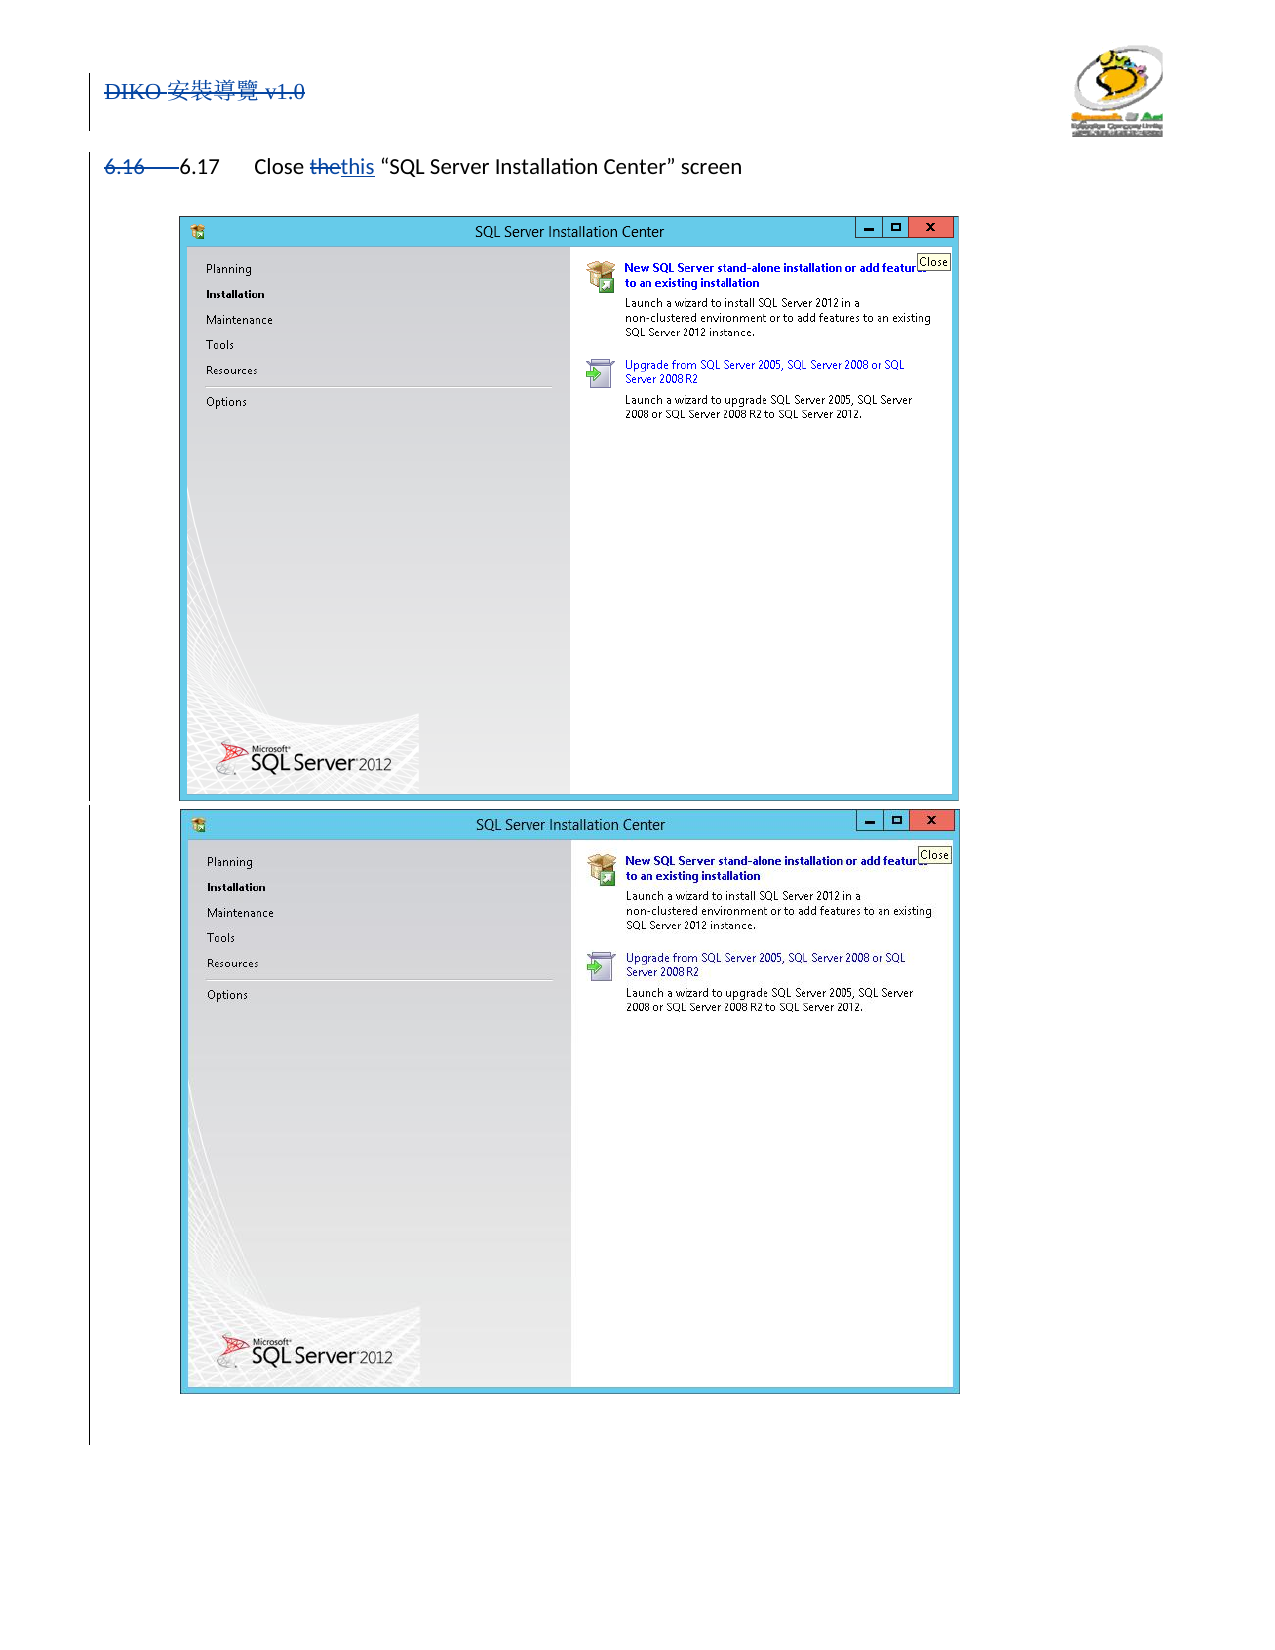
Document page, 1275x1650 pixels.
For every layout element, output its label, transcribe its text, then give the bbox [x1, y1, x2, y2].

picture [1068, 42, 1163, 137]
picture [180, 809, 960, 1394]
subtitle 6.17 Close “SQL Server Installation Center” screen [104, 152, 1125, 801]
